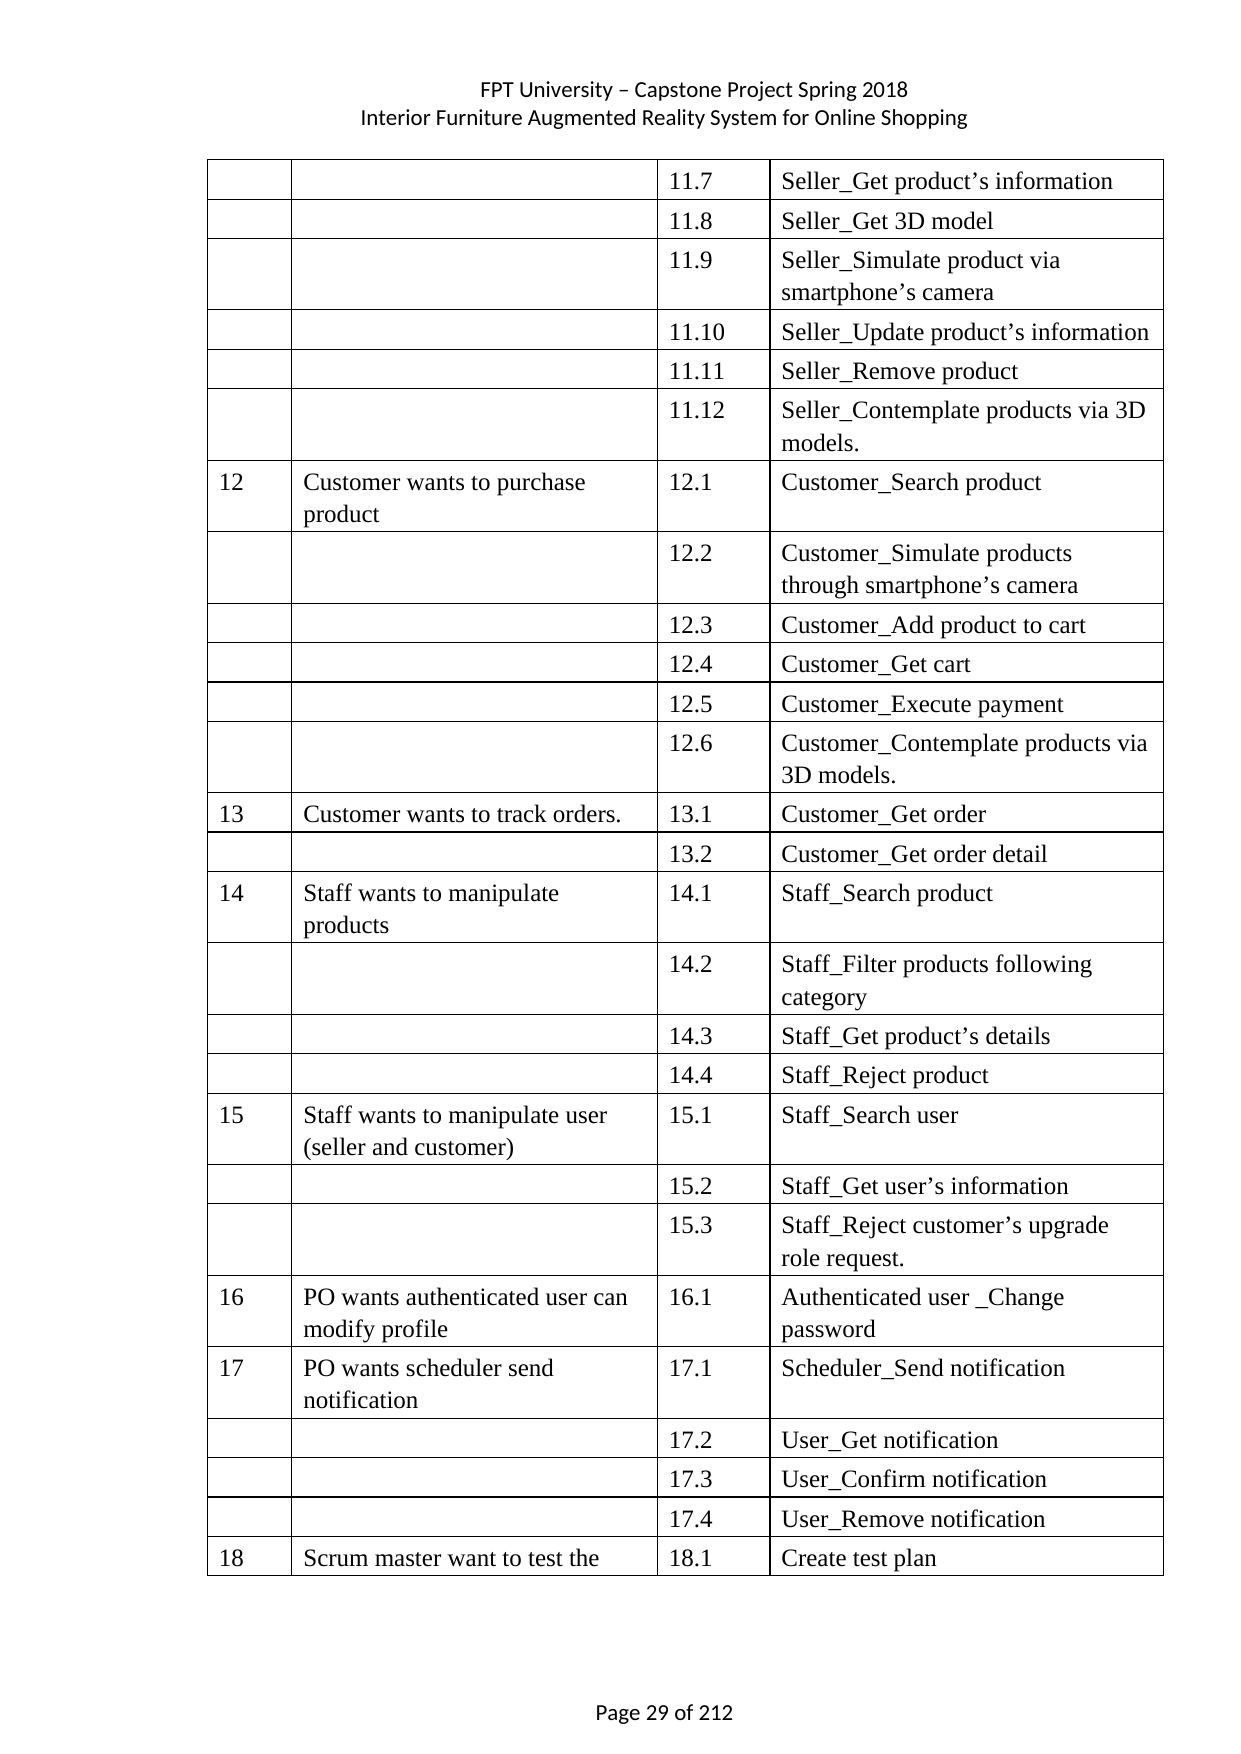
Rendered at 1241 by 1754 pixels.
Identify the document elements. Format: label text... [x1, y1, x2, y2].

table_cell [292, 833, 657, 871]
table_cell [292, 1458, 657, 1496]
table_cell User_Remove notification [771, 1498, 1163, 1536]
table_cell [208, 943, 291, 1013]
table_cell Seller_Get 3D model [771, 200, 1163, 238]
table_cell 12.1 [658, 461, 769, 531]
table_cell [292, 1419, 657, 1457]
table_cell 13.1 [658, 793, 769, 831]
table_cell Staff_Get user’s information [771, 1165, 1163, 1203]
table_cell Customer wants to purchase product [292, 461, 657, 531]
table_cell [208, 1165, 291, 1203]
table_cell 17 [208, 1347, 291, 1417]
table_cell 11.9 [658, 239, 769, 309]
table_cell [208, 1015, 291, 1053]
table_cell [208, 350, 291, 388]
table_cell 18.1 [658, 1537, 769, 1575]
table_cell 12.4 [658, 643, 769, 681]
table_cell Staff wants to manipulate user (seller and customer) [292, 1094, 657, 1164]
table_cell Customer_Execute payment [771, 683, 1163, 721]
table_cell 14.2 [658, 943, 769, 1013]
table_cell Seller_Contemplate products via 3D models. [771, 389, 1163, 460]
table_cell [292, 604, 657, 642]
table_cell Seller_Simulate product via smartphone’s camera [771, 239, 1163, 309]
table_cell 13 [208, 793, 291, 831]
table_cell Customer_Search product [771, 461, 1163, 531]
table_cell 14.3 [658, 1015, 769, 1053]
table_cell [292, 1165, 657, 1203]
table_cell 14.4 [658, 1054, 769, 1092]
table_cell [292, 1204, 657, 1275]
table_cell [208, 1204, 291, 1275]
table_cell Customer_Add product to cart [771, 604, 1163, 642]
table_cell Staff wants to manipulate products [292, 872, 657, 942]
table_cell 11.7 [658, 160, 769, 198]
table_cell [292, 532, 657, 602]
table_cell 11.10 [658, 310, 769, 349]
table_cell [208, 1054, 291, 1092]
table_cell [292, 310, 657, 349]
table_cell [208, 604, 291, 642]
table_cell [208, 1458, 291, 1496]
table_cell [292, 1015, 657, 1053]
table_cell [292, 1054, 657, 1092]
table_cell PO wants authenticated user can modify profile [292, 1276, 657, 1346]
table_cell Customer_Get cart [771, 643, 1163, 681]
table_cell 17.3 [658, 1458, 769, 1496]
table_cell 12 [208, 461, 291, 531]
table_cell [208, 1498, 291, 1536]
table_cell Customer wants to track orders. [292, 793, 657, 831]
table_cell 17.1 [658, 1347, 769, 1417]
table_cell Seller_Remove product [771, 350, 1163, 388]
table_cell Customer_Contemplate products via 3D models. [771, 722, 1163, 792]
table_cell Seller_Get product’s information [771, 160, 1163, 198]
table_cell [292, 643, 657, 681]
table_cell [208, 200, 291, 238]
table_cell 11.8 [658, 200, 769, 238]
table_cell [292, 200, 657, 238]
table_cell 14.1 [658, 872, 769, 942]
table_cell 11.12 [658, 389, 769, 460]
table_cell [208, 643, 291, 681]
table_cell [208, 1419, 291, 1457]
table_cell User_Confirm notification [771, 1458, 1163, 1496]
table_cell [292, 1498, 657, 1536]
table_cell 17.2 [658, 1419, 769, 1457]
table_cell Staff_Reject product [771, 1054, 1163, 1092]
table_cell 12.5 [658, 683, 769, 721]
table_cell Customer_Simulate products through smartphone’s camera [771, 532, 1163, 602]
table_cell 14 [208, 872, 291, 942]
table_cell 12.3 [658, 604, 769, 642]
table_cell Scheduler_Send notification [771, 1347, 1163, 1417]
table_cell Staff_Filter products following category [771, 943, 1163, 1013]
table_cell 15.3 [658, 1204, 769, 1275]
table_cell 15 [208, 1094, 291, 1164]
table_cell [292, 160, 657, 198]
table_cell 15.1 [658, 1094, 769, 1164]
table_cell 18 [208, 1537, 291, 1575]
table_cell PO wants scheduler send notification [292, 1347, 657, 1417]
table_cell Customer_Get order [771, 793, 1163, 831]
table_cell Staff_Search user [771, 1094, 1163, 1164]
table_cell 11.11 [658, 350, 769, 388]
table_cell [292, 722, 657, 792]
table_cell Customer_Get order detail [771, 833, 1163, 871]
table_cell [208, 683, 291, 721]
table_cell Authenticated user _Change password [771, 1276, 1163, 1346]
table_cell [208, 160, 291, 198]
table_cell [292, 683, 657, 721]
table_cell [292, 239, 657, 309]
table_cell [208, 833, 291, 871]
table_cell [292, 943, 657, 1013]
table_cell Staff_Reject customer’s upgrade role request. [771, 1204, 1163, 1275]
table_cell [208, 532, 291, 602]
table_cell [292, 389, 657, 460]
table_cell Seller_Update product’s information [771, 310, 1163, 349]
table_cell Create test plan [771, 1537, 1163, 1575]
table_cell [292, 1537, 657, 1575]
table_cell [208, 239, 291, 309]
table_cell Staff_Search product [771, 872, 1163, 942]
table_cell 16.1 [658, 1276, 769, 1346]
table_cell 12.2 [658, 532, 769, 602]
table_cell [208, 310, 291, 349]
table_cell [208, 389, 291, 460]
table_cell [208, 722, 291, 792]
table_cell 13.2 [658, 833, 769, 871]
table_cell 16 [208, 1276, 291, 1346]
table_cell Staff_Get product’s details [771, 1015, 1163, 1053]
table_cell 15.2 [658, 1165, 769, 1203]
table_cell 17.4 [658, 1498, 769, 1536]
table_cell 12.6 [658, 722, 769, 792]
table_cell User_Get notification [771, 1419, 1163, 1457]
table_cell [292, 350, 657, 388]
